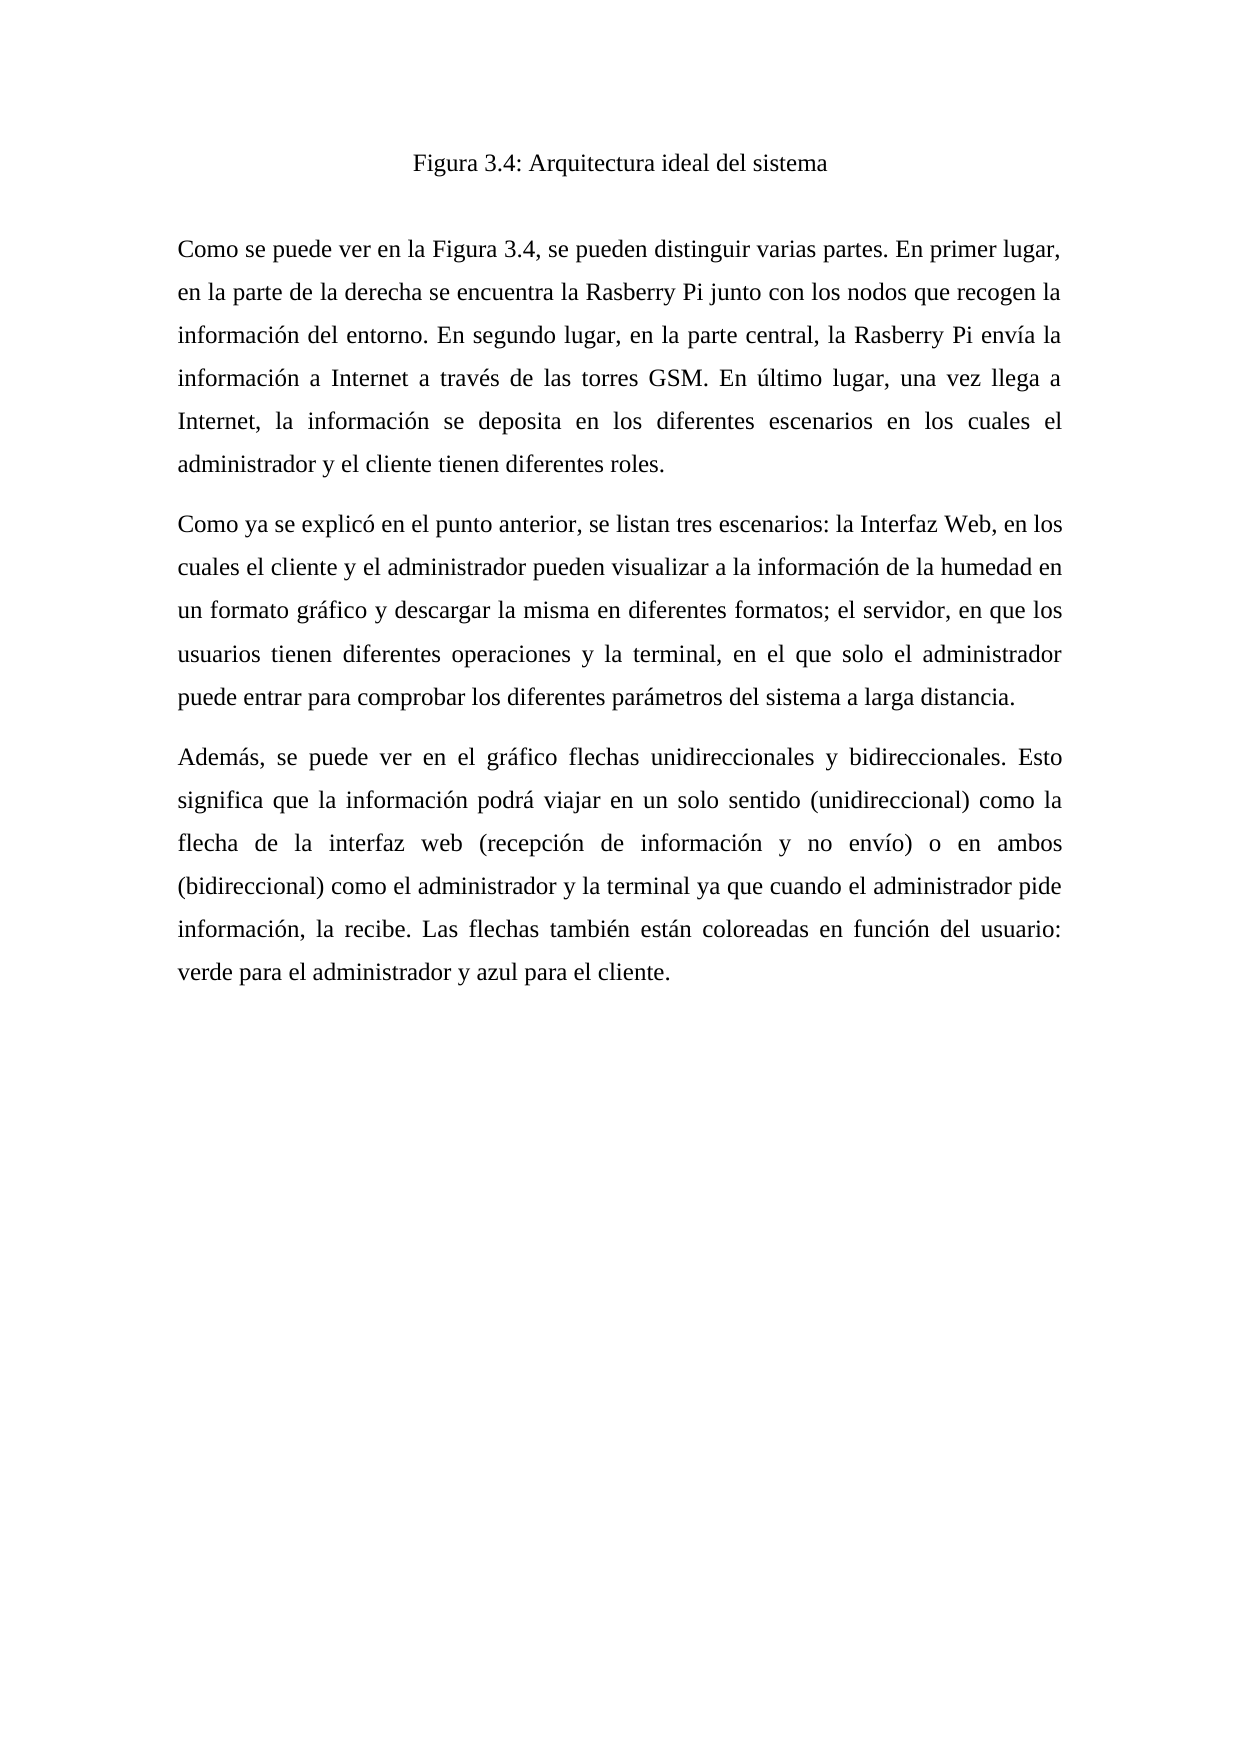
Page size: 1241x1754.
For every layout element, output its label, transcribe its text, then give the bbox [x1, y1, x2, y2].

text Como se puede ver en la Figura 3.4, se pueden distinguir varias partes. En primer lugar, en la parte de la derecha se encuentra la Rasberry Pi junto con los nodos que recogen la información del entorno. En segundo lugar, en la parte central, la Rasberry Pi envía la información a Internet a través de las torres GSM. En último lugar, una vez llega a Internet, la información se deposita en los diferentes escenarios en los cuales el administrador y el cliente tienen diferentes roles. [177, 234, 1063, 478]
text Además, se puede ver en el gráfico flechas unidireccionales y bidireccionales. Esto significa que la información podrá viajar en un solo sentido (unidireccional) como la flecha de la interfaz web (recepción de información y no envío) o en ambos (bidireccional) como el administrador y la terminal ya que cuando el administrador pide información, la recibe. Las flechas también están coloreadas en función del usuario: verde para el administrador y azul para el cliente. [177, 742, 1063, 986]
text Como ya se explicó en el punto anterior, se listan tres escenarios: la Interfaz Web, en los cuales el cliente y el administrador pueden visualizar a la información de la humedad en un formato gráfico y descargar la misma en diferentes formatos; el servidor, en que los usuarios tienen diferentes operaciones y la terminal, en el que solo el administrador puede entrar para comprobar los diferentes parámetros del sistema a larga distancia. [177, 509, 1063, 711]
text Figura 3.4: Arquitectura ideal del sistema [177, 148, 1063, 176]
